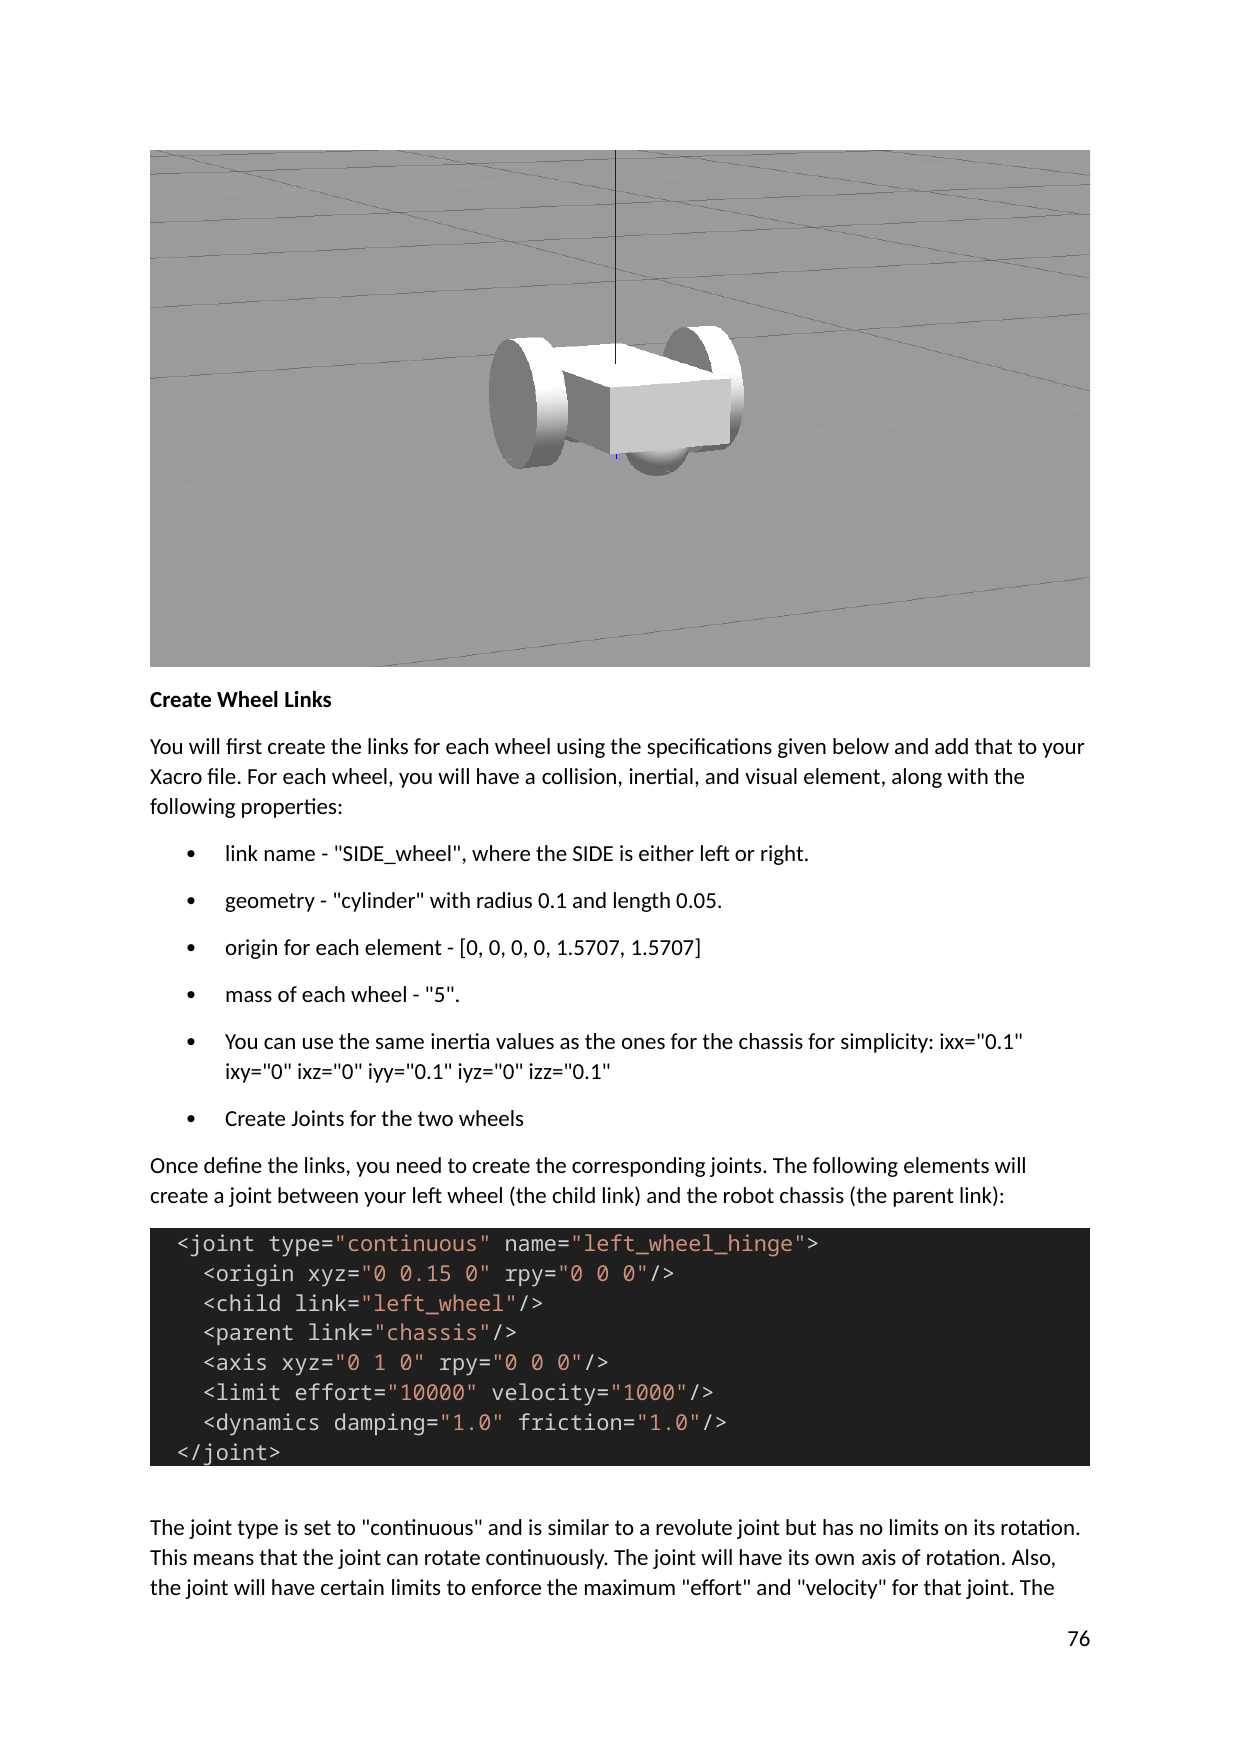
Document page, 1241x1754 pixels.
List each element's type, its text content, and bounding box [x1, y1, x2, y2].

text <limit effort="10000" velocity="1000"/> [150, 1377, 1090, 1407]
list link name - "SIDE_wheel", where the SIDE is either left or right. [187, 839, 1090, 867]
list origin for each element - [0, 0, 0, 0, 1.5707, 1.5707] [187, 933, 1090, 961]
text You will first create the links for each wheel using the specifications given below and add that to your Xacro file. For each wheel, you will have a collision, inertial, and visual element, along with the following properties: [150, 732, 1090, 821]
text Create Wheel Links [150, 685, 1090, 713]
picture [150, 150, 1091, 667]
list Create Joints for the two wheels [187, 1104, 1090, 1132]
list geometry - "cylinder" with radius 0.1 and length 0.05. [187, 886, 1090, 914]
text Once define the links, you need to create the corresponding joints. The following elements will create a joint between your left wheel (the child link) and the robot chassis (the parent link): [150, 1151, 1090, 1209]
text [150, 1513, 1090, 1602]
text </joint> [150, 1436, 1090, 1466]
text <child link="left_wheel"/> [150, 1287, 1090, 1317]
list mass of each wheel - "5". [187, 980, 1090, 1008]
list You can use the same inertia values as the ones for the chassis for simplicity: ixx="0.1" ixy="0" ixz="0" iyy="0.1" iyz="0" izz="0.1" [187, 1027, 1090, 1085]
text <dynamics damping="1.0" friction="1.0"/> [150, 1407, 1090, 1436]
text <joint type="continuous" name="left_wheel_hinge"> [150, 1228, 1090, 1258]
text <axis xyz="0 1 0" rpy="0 0 0"/> [150, 1347, 1090, 1377]
text <origin xyz="0 0.15 0" rpy="0 0 0"/> [150, 1258, 1090, 1287]
text <parent link="chassis"/> [150, 1317, 1090, 1347]
